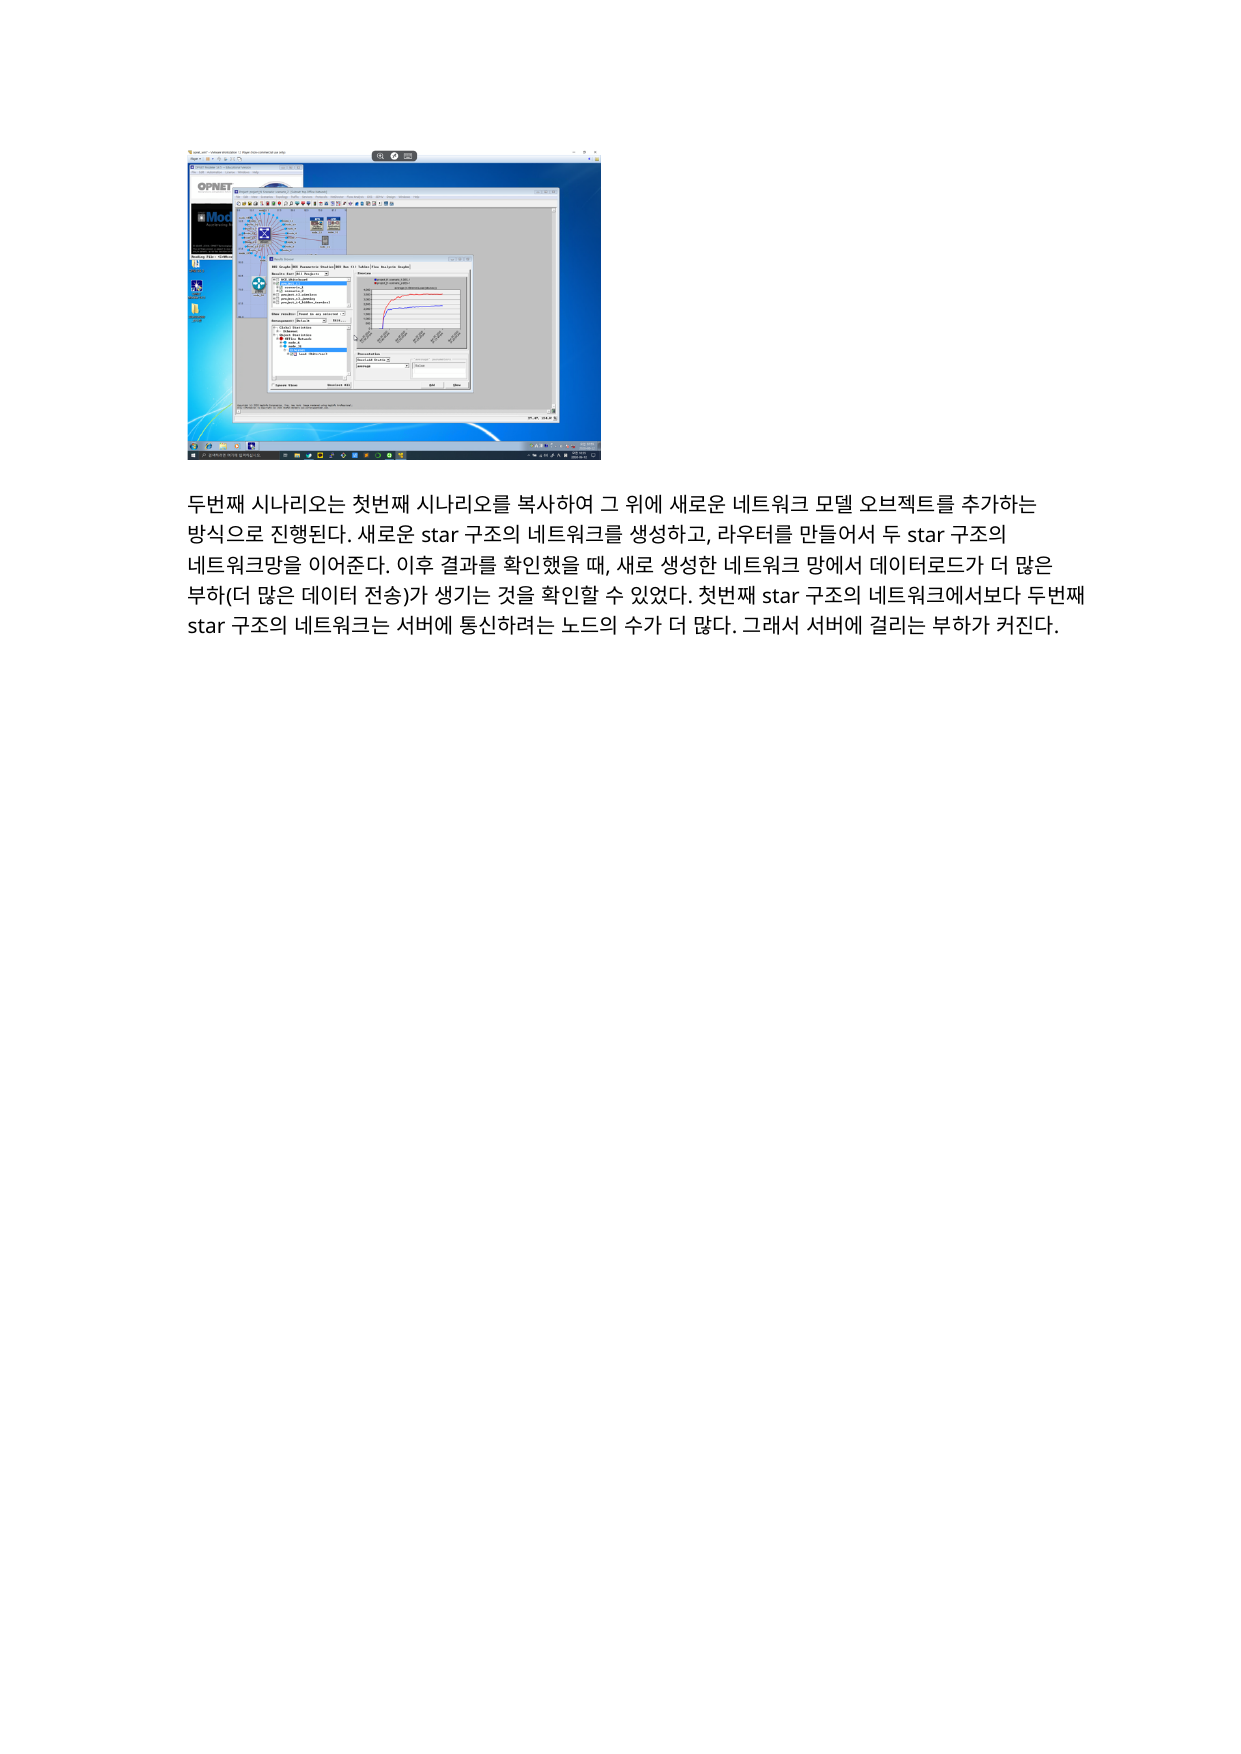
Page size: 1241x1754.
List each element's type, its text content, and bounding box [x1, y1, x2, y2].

picture [192, 304, 198, 313]
list 두번째 시나리오는 첫번째 시나리오를 복사하여 그 위에 새로운 네트워크 모델 오브젝트를 추가하는 방식으로 진행된다. 새로운 star 구조의 네트워크를 생성하고, 라우터를 만들어서 두 star 구조의 네트워크망을 이어준다. 이후 결과를 확인했을 때, 새로 생성한 네트워크 망에서 데이터로드가 더 많은 부하(더 많은 데이터 전송)가 생기는 것을 확인할 수 있었다. 첫번째 star 구조의 네트워크에서보다 두번째 star 구조의 네트워크는 서버에 통신하려는 노드의 수가 더 많다. 그래서 서버에 걸리는 부하가 커진다. [187, 488, 1090, 640]
picture [187, 150, 601, 460]
